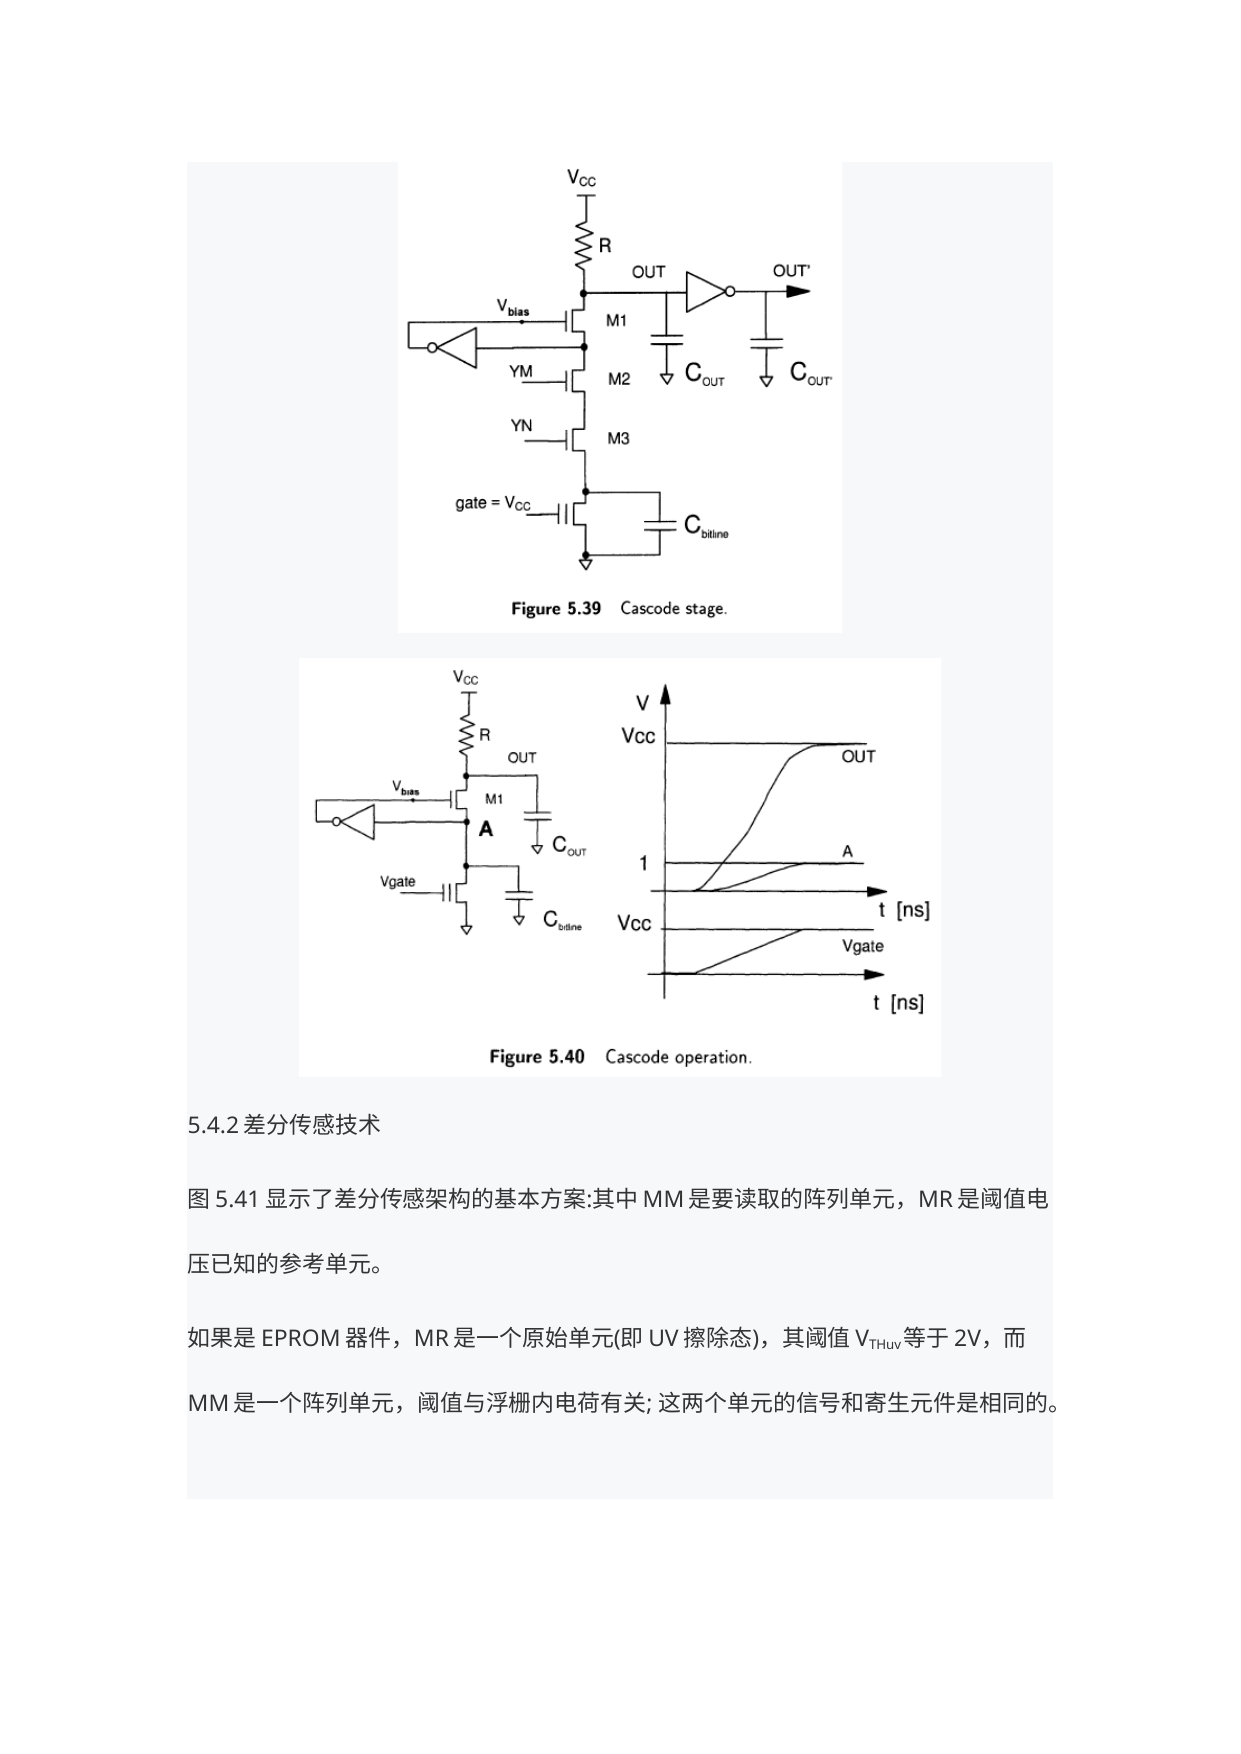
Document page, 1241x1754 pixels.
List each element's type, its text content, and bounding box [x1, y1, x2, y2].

picture [298, 658, 942, 1077]
text 图5.41显示了差分传感架构的基本方案:其中MM是要读取的阵列单元，MR是阈值电压已知的参考单元。 [187, 1165, 1053, 1295]
picture [397, 162, 843, 633]
text 5.4.2差分传感技术 [187, 1091, 1053, 1156]
text 如果是EPROM器件，MR是一个原始单元(即UV擦除态)，其阈值VTHuv等于2V，而MM是一个阵列单元，阈值与浮栅内电荷有关; 这两个单元的信号和寄生元件是相同的。 [187, 1304, 1053, 1499]
